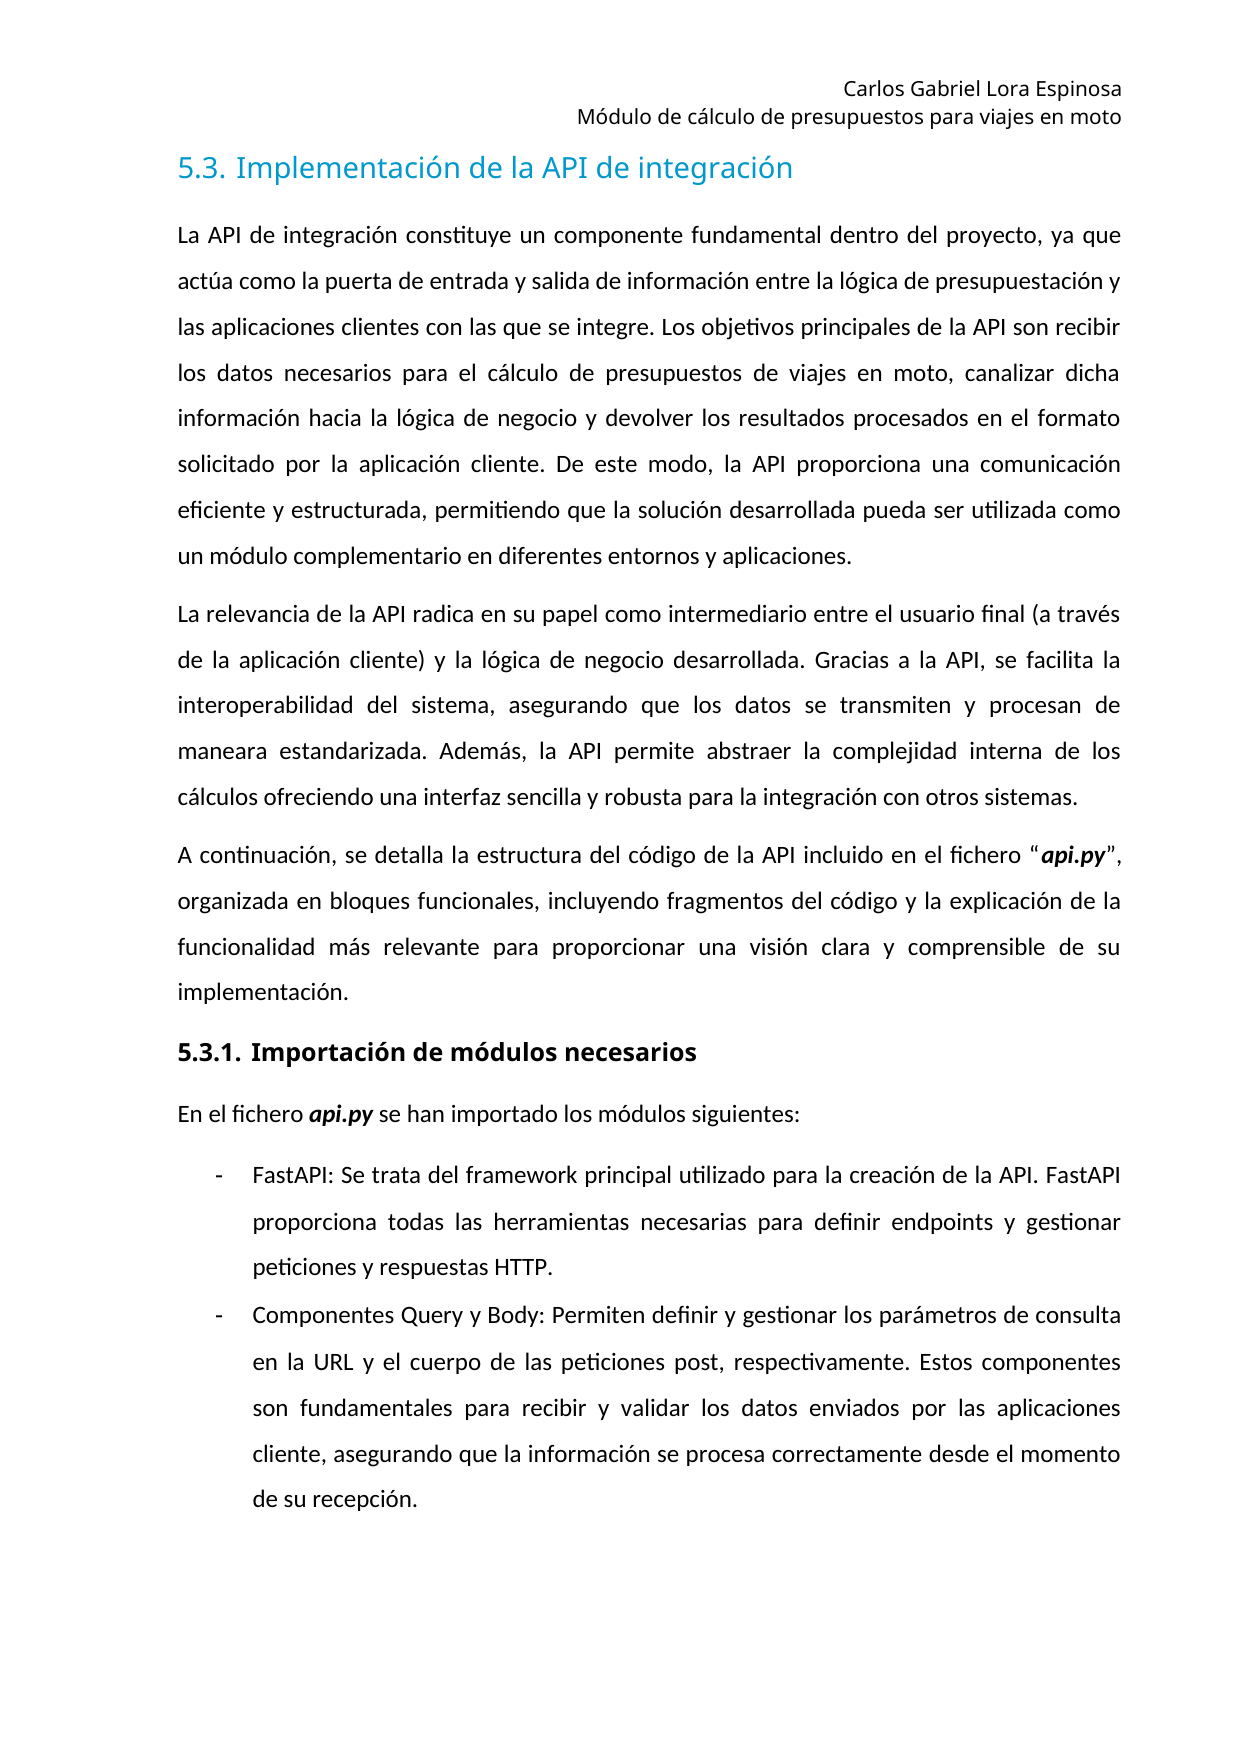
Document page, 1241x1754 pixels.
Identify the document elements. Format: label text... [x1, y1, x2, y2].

text La relevancia de la API radica en su papel como intermediario entre el usuario final (a través de la aplicación cliente) y la lógica de negocio desarrollada. Gracias a la API, se facilita la interoperabilidad del sistema, asegurando que los datos se transmiten y procesan de maneara estandarizada. Además, la API permite abstraer la complejidad interna de los cálculos ofreciendo una interfaz sencilla y robusta para la integración con otros sistemas. [177, 598, 1122, 811]
list FastAPI: Se trata del framework principal utilizado para la creación de la API. FastAPI proporciona todas las herramientas necesarias para definir endpoints y gestionar peticiones y respuestas HTTP. [215, 1156, 1122, 1282]
list Componentes Query y Body: Permiten definir y gestionar los parámetros de consulta en la URL y el cuerpo de las peticiones post, respectivamente. Estos componentes son fundamentales para recibir y validar los datos enviados por las aplicaciones cliente, asegurando que la información se procesa correctamente desde el momento de su recepción. [215, 1297, 1122, 1514]
subtitle Implementación de la API de integración [177, 148, 1122, 187]
subtitle Importación de módulos necesarios [177, 1034, 1122, 1069]
text En el fichero api.py se han importado los módulos siguientes: [177, 1098, 1122, 1129]
text A continuación, se detalla la estructura del código de la API incluido en el fichero “api.py”, organizada en bloques funcionales, incluyendo fragmentos del código y la explicación de la funcionalidad más relevante para proporcionar una visión clara y comprensible de su implementación. [177, 839, 1122, 1007]
text La API de integración constituye un componente fundamental dentro del proyecto, ya que actúa como la puerta de entrada y salida de información entre la lógica de presupuestación y las aplicaciones clientes con las que se integre. Los objetivos principales de la API son recibir los datos necesarios para el cálculo de presupuestos de viajes en moto, canalizar dicha información hacia la lógica de negocio y devolver los resultados procesados en el formato solicitado por la aplicación cliente. De este modo, la API proporciona una comunicación eficiente y estructurada, permitiendo que la solución desarrollada pueda ser utilizada como un módulo complementario en diferentes entornos y aplicaciones. [177, 220, 1122, 570]
